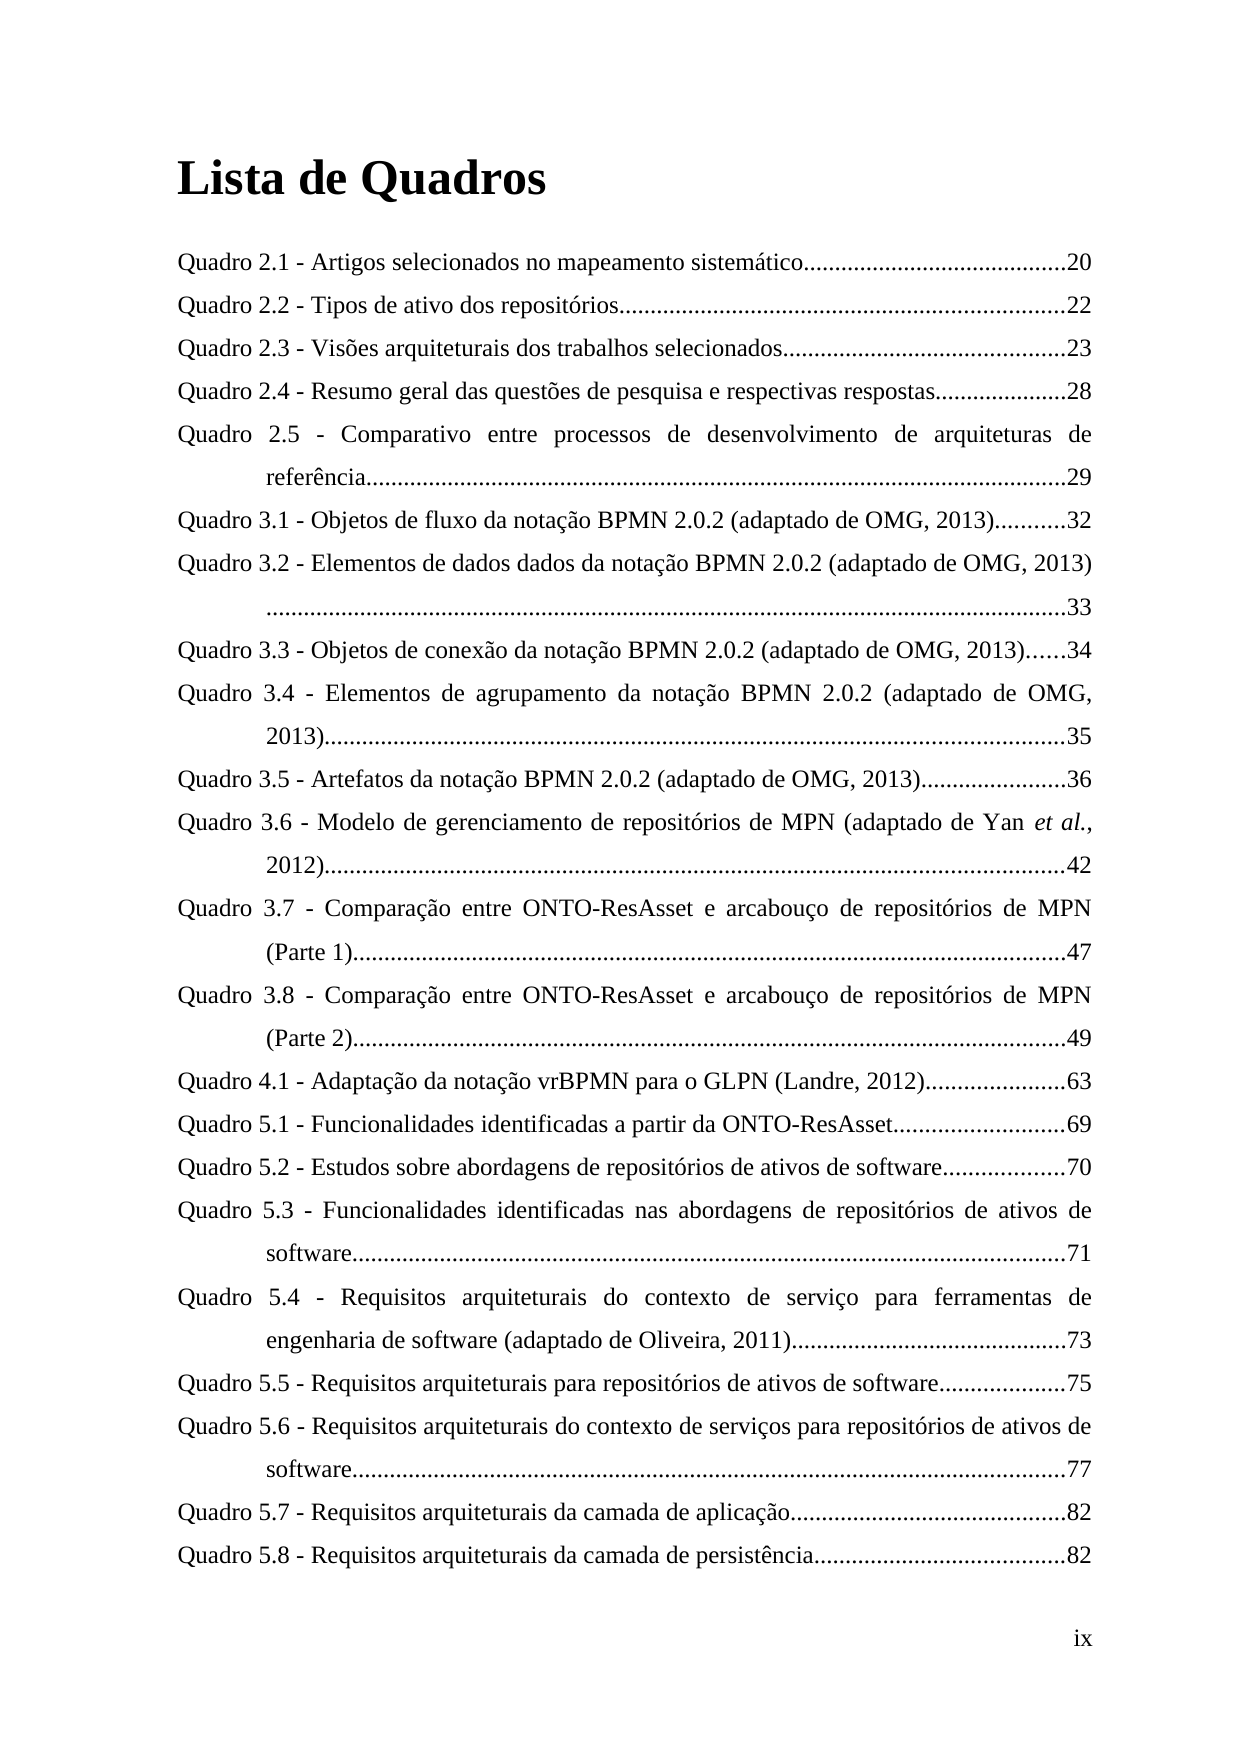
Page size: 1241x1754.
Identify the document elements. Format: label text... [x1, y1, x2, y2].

text Quadro 2.3 - Visões arquiteturais dos trabalhos selecionados 23 [177, 333, 1093, 362]
text Quadro 5.2 - Estudos sobre abordagens de repositórios de ativos de software 70 [177, 1152, 1093, 1181]
text Quadro 4.1 - Adaptação da notação vrBPMN para o GLPN (Landre, 2012) 63 [177, 1066, 1093, 1095]
text Quadro 3.2 - Elementos de dados dados da notação BPMN 2.0.2 (adaptado de OMG, 2013) 33 [177, 548, 1093, 620]
text Quadro 2.1 - Artigos selecionados no mapeamento sistemático 20 [177, 247, 1093, 275]
text Quadro 3.6 - Modelo de gerenciamento de repositórios de MPN (adaptado de Yan et al., 2012) 42 [177, 807, 1093, 879]
text Quadro 2.4 - Resumo geral das questões de pesquisa e respectivas respostas 28 [177, 376, 1093, 405]
text Quadro 5.8 - Requisitos arquiteturais da camada de persistência 82 [177, 1540, 1093, 1569]
text Quadro 3.8 - Comparação entre ONTO-ResAsset e arcabouço de repositórios de MPN (Parte 2) 49 [177, 980, 1093, 1052]
text Quadro 5.4 - Requisitos arquiteturais do contexto de serviço para ferramentas de engenharia de software (adaptado de Oliveira, 2011) 73 [177, 1282, 1093, 1353]
text Quadro 3.1 - Objetos de fluxo da notação BPMN 2.0.2 (adaptado de OMG, 2013) 32 [177, 505, 1093, 534]
text Quadro 3.3 - Objetos de conexão da notação BPMN 2.0.2 (adaptado de OMG, 2013) 34 [177, 635, 1093, 663]
text Quadro 2.2 - Tipos de ativo dos repositórios 22 [177, 290, 1093, 318]
text Lista de Quadros [177, 148, 1093, 205]
text Quadro 5.6 - Requisitos arquiteturais do contexto de serviços para repositórios de ativos de software 77 [177, 1411, 1093, 1483]
text Quadro 3.4 - Elementos de agrupamento da notação BPMN 2.0.2 (adaptado de OMG, 2013) 35 [177, 678, 1093, 750]
text Quadro 3.7 - Comparação entre ONTO-ResAsset e arcabouço de repositórios de MPN (Parte 1) 47 [177, 893, 1093, 965]
text Quadro 5.7 - Requisitos arquiteturais da camada de aplicação 82 [177, 1497, 1093, 1526]
text Quadro 5.5 - Requisitos arquiteturais para repositórios de ativos de software 75 [177, 1368, 1093, 1397]
text Quadro 5.1 - Funcionalidades identificadas a partir da ONTO-ResAsset 69 [177, 1109, 1093, 1138]
text Quadro 5.3 - Funcionalidades identificadas nas abordagens de repositórios de ativos de software 71 [177, 1195, 1093, 1267]
text Quadro 2.5 - Comparativo entre processos de desenvolvimento de arquiteturas de referência 29 [177, 419, 1093, 491]
text Quadro 3.5 - Artefatos da notação BPMN 2.0.2 (adaptado de OMG, 2013) 36 [177, 764, 1093, 793]
